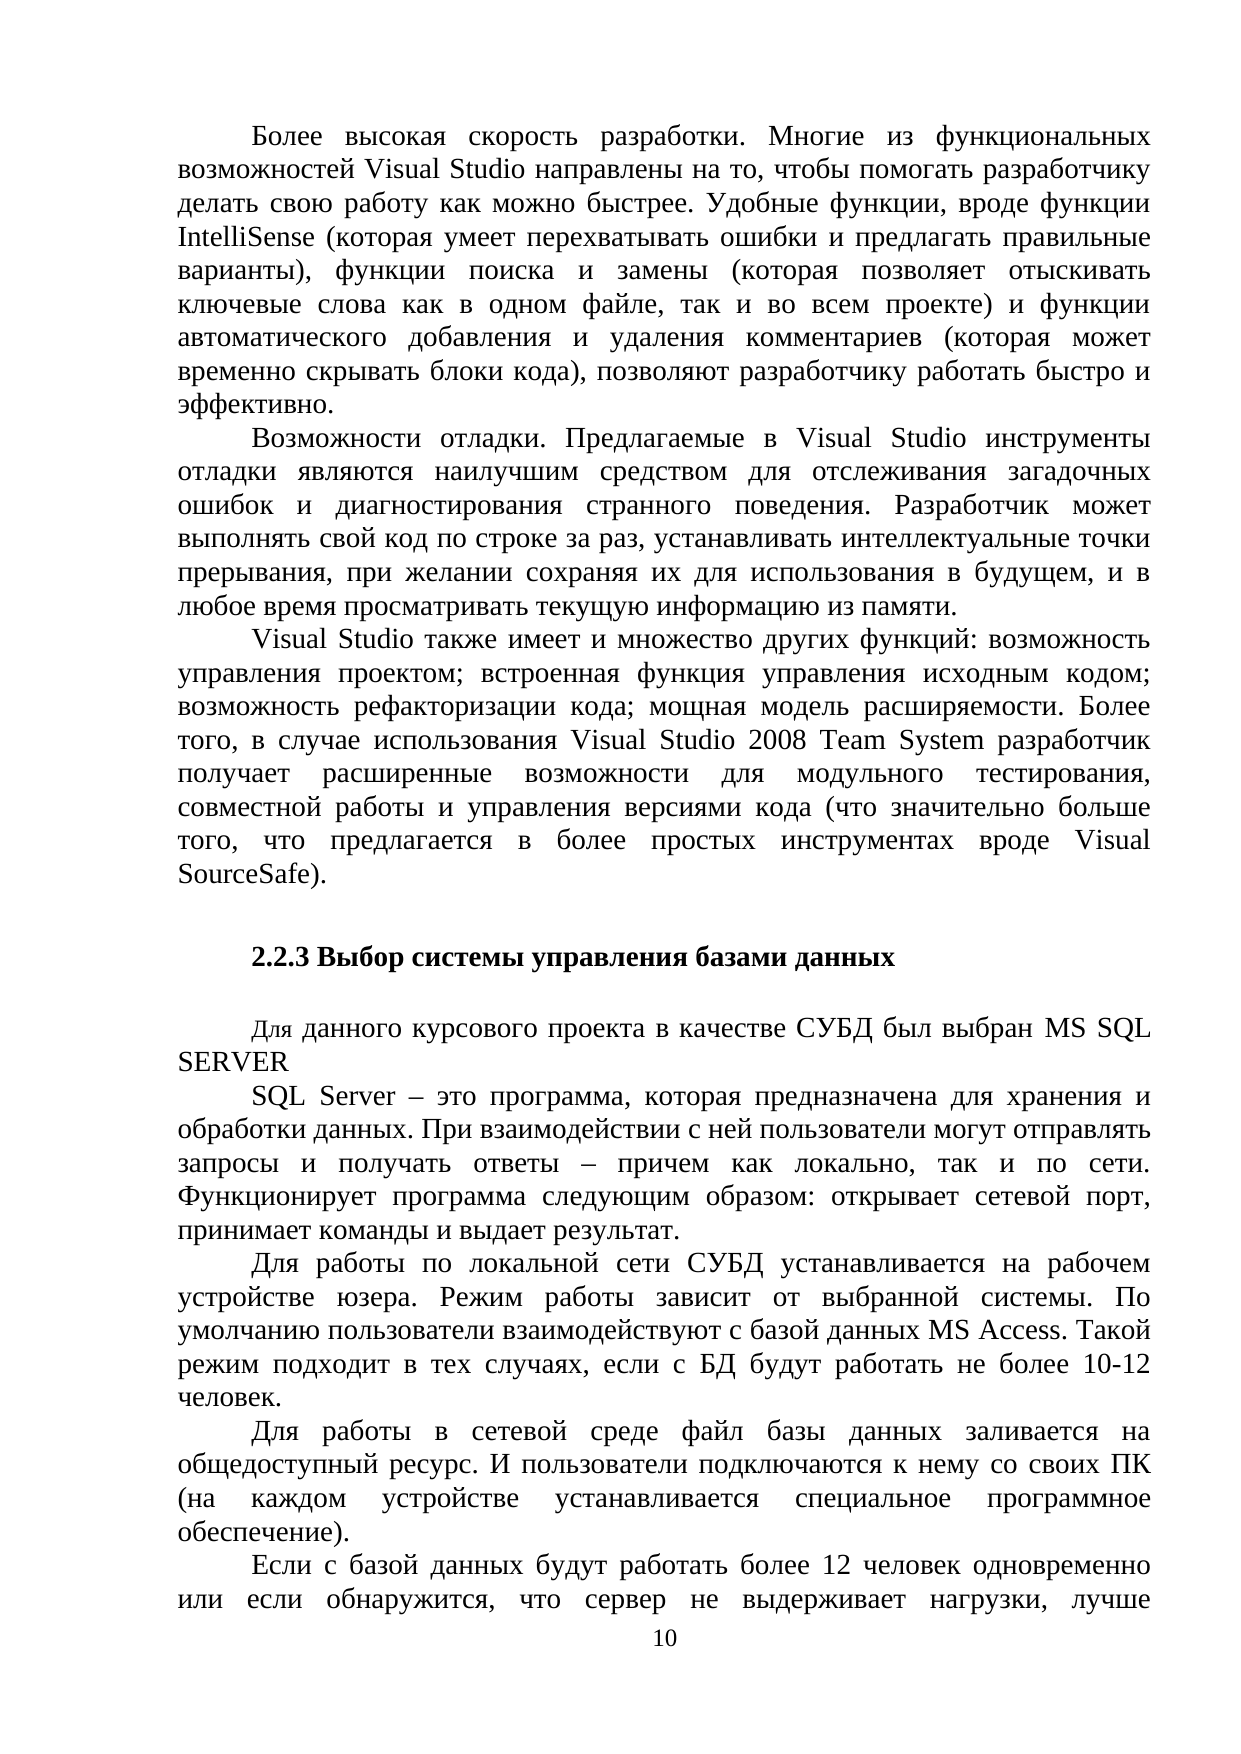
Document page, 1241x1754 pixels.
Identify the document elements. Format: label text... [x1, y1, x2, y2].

text SQL Server – это программа, которая предназначена для хранения и обработки данных. При взаимодействии с ней пользователи могут отправлять запросы и получать ответы – причем как локально, так и по сети. Функционирует программа следующим образом: открывает сетевой порт, принимает команды и выдает результат. [177, 1078, 1152, 1245]
text Visual Studio также имеет и множество других функций: возможность управления проектом; встроенная функция управления исходным кодом; возможность рефакторизации кода; мощная модель расширяемости. Более того, в случае использования Visual Studio 2008 Team System разработчик получает расширенные возможности для модульного тестирования, совместной работы и управления версиями кода (что значительно больше того, что предлагается в более простых инструментах вроде Visual SourceSafe). [177, 621, 1152, 889]
text Для работы в сетевой среде файл базы данных заливается на общедоступный ресурс. И пользователи подключаются к нему со своих ПК (на каждом устройстве устанавливается специальное программное обеспечение). [177, 1413, 1152, 1547]
text Для работы по локальной сети СУБД устанавливается на рабочем устройстве юзера. Режим работы зависит от выбранной системы. По умолчанию пользователи взаимодействуют с базой данных MS Access. Такой режим подходит в тех случаях, если с БД будут работать не более 10-12 человек. [177, 1245, 1152, 1413]
subtitle 2.2.3 Выбор системы управления базами данных [177, 939, 1152, 973]
text Для данного курсового проекта в качестве СУБД был выбран MS SQL SERVER [177, 1011, 1152, 1078]
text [177, 1547, 1152, 1614]
text Возможности отладки. Предлагаемые в Visual Studio инструменты отладки являются наилучшим средством для отслеживания загадочных ошибок и диагностирования странного поведения. Разработчик может выполнять свой код по строке за раз, устанавливать интеллектуальные точки прерывания, при желании сохраняя их для использования в будущем, и в любое время просматривать текущую информацию из памяти. [177, 420, 1152, 621]
text Более высокая скорость разработки. Многие из функциональных возможностей Visual Studio направлены на то, чтобы помогать разработчику делать свою работу как можно быстрее. Удобные функции, вроде функции IntelliSense (которая умеет перехватывать ошибки и предлагать правильные варианты), функции поиска и замены (которая позволяет отыскивать ключевые слова как в одном файле, так и во всем проекте) и функции автоматического добавления и удаления комментариев (которая может временно скрывать блоки кода), позволяют разработчику работать быстро и эффективно. [177, 118, 1152, 420]
